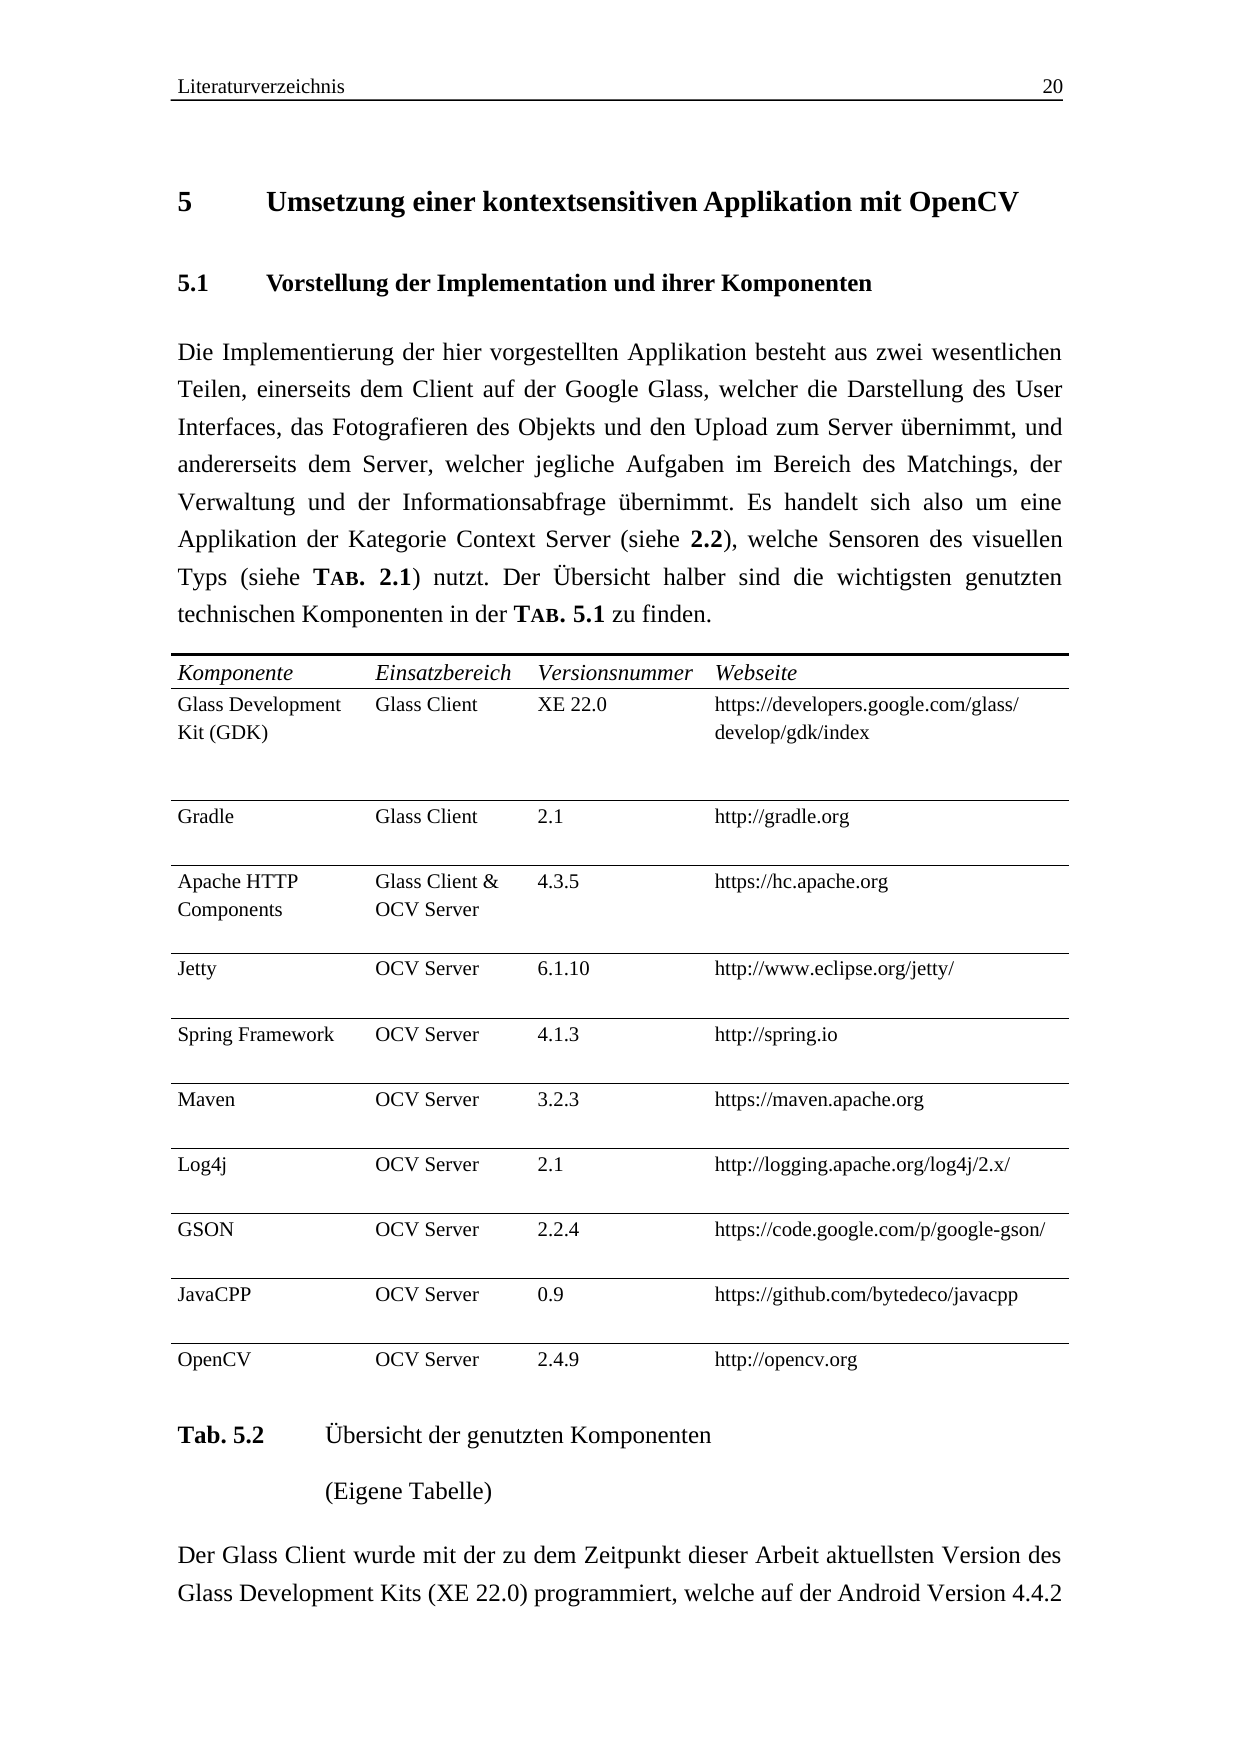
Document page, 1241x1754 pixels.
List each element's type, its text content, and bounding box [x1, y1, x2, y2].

table_cell 4.3.5 [532, 866, 709, 952]
table_header Versionsnummer [532, 656, 709, 688]
table_cell Glass Client [369, 689, 532, 800]
table_cell https://developers.google.com/glass/develop/gdk/index [709, 689, 1069, 800]
table_cell https://hc.apache.org [709, 866, 1069, 952]
subtitle Vorstellung der Implementation und ihrer Komponenten [177, 268, 1063, 297]
table_cell http://gradle.org [709, 801, 1069, 865]
table_cell Glass Development Kit (GDK) [171, 689, 369, 800]
table_header Webseite [709, 656, 1069, 688]
table_cell http://opencv.org [709, 1344, 1069, 1408]
table_cell https://code.google.com/p/google-gson/ [709, 1214, 1069, 1278]
table_header Einsatzbereich [369, 656, 532, 688]
table_cell Log4j [171, 1149, 369, 1213]
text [177, 1532, 1063, 1607]
table_cell OCV Server [369, 1279, 532, 1343]
table_cell Jetty [171, 954, 369, 1017]
table_cell Glass Client & OCV Server [369, 866, 532, 952]
table_cell Spring Framework [171, 1019, 369, 1083]
table_cell Apache HTTP Components [171, 866, 369, 952]
table_cell Glass Client [369, 801, 532, 865]
text (Eigene Tabelle) [325, 1476, 1063, 1505]
table_cell 2.1 [532, 1149, 709, 1213]
table_cell 6.1.10 [532, 954, 709, 1017]
table_cell http://www.eclipse.org/jetty/ [709, 954, 1069, 1017]
table_cell OCV Server [369, 1084, 532, 1148]
table_cell 2.2.4 [532, 1214, 709, 1278]
table_cell Maven [171, 1084, 369, 1148]
table_cell OCV Server [369, 1019, 532, 1083]
table_cell http://logging.apache.org/log4j/2.x/ [709, 1149, 1069, 1213]
table_cell Gradle [171, 801, 369, 865]
table_cell 4.1.3 [532, 1019, 709, 1083]
table_cell OCV Server [369, 1344, 532, 1408]
table_cell OCV Server [369, 1149, 532, 1213]
table_cell OCV Server [369, 954, 532, 1017]
table_cell OpenCV [171, 1344, 369, 1408]
table_cell 2.1 [532, 801, 709, 865]
table_cell 0.9 [532, 1279, 709, 1343]
text Die Implementierung der hier vorgestellten Applikation besteht aus zwei wesentlichen Teilen, einerseits dem Client auf der Google Glass, welcher die Darstellung des User Interfaces, das Fotografieren des Objekts und den Upload zum Server übernimmt, und andererseits dem Server, welcher jegliche Aufgaben im Bereich des Matchings, der Verwaltung und der Informationsabfrage übernimmt. Es handelt sich also um eine Applikation der Kategorie Context Server (siehe 2.2), welche Sensoren des visuellen Typs (siehe Tab. 2.1) nutzt. Der Übersicht halber sind die wichtigsten genutzten technischen Komponenten in der Tab. 5.1 zu finden. [177, 328, 1063, 628]
table_cell http://spring.io [709, 1019, 1069, 1083]
table_cell 2.4.9 [532, 1344, 709, 1408]
table_cell https://github.com/bytedeco/javacpp [709, 1279, 1069, 1343]
table_cell OCV Server [369, 1214, 532, 1278]
table_cell XE 22.0 [532, 689, 709, 800]
table_cell https://maven.apache.org [709, 1084, 1069, 1148]
table_cell JavaCPP [171, 1279, 369, 1343]
table_header Komponente [171, 656, 369, 688]
table_cell GSON [171, 1214, 369, 1278]
table_cell 3.2.3 [532, 1084, 709, 1148]
subtitle Umsetzung einer kontextsensitiven Applikation mit OpenCV [177, 184, 1063, 218]
